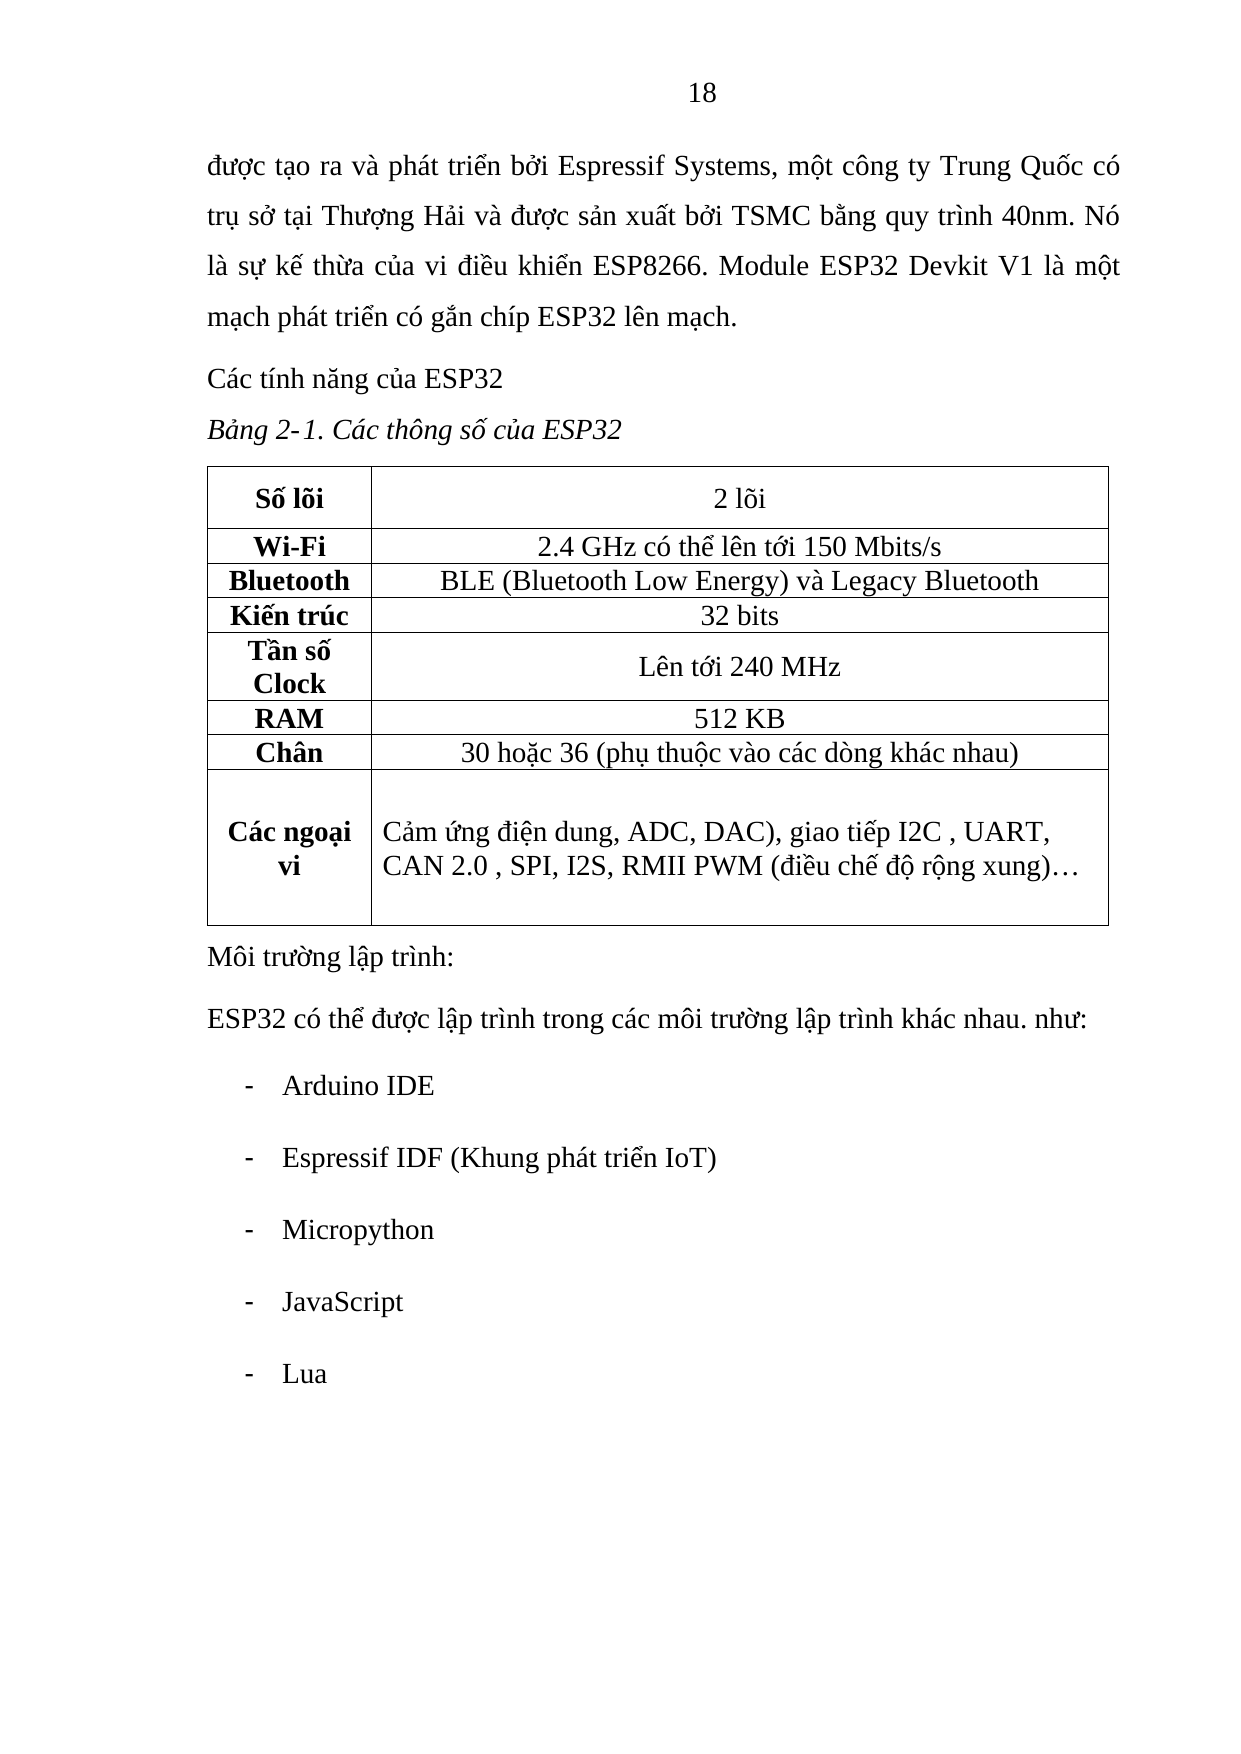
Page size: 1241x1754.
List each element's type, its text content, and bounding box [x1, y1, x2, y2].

table_cell RAM [208, 701, 371, 734]
table_cell 512 KB [372, 701, 1108, 734]
table_cell Wi-Fi [208, 529, 371, 562]
text Bảng 2-1. Các thông số của ESP32 [207, 412, 1122, 445]
table_header 2 lõi [372, 467, 1108, 528]
table_cell 32 bits [372, 598, 1108, 632]
list Micropython [244, 1208, 1122, 1248]
table_cell Chân [208, 735, 371, 769]
table_cell Lên tới 240 MHz [372, 633, 1108, 700]
list Espressif IDF (Khung phát triển IoT) [244, 1136, 1122, 1176]
text ESP32 có thể được lập trình trong các môi trường lập trình khác nhau. như: [207, 1002, 1122, 1035]
table_cell BLE (Bluetooth Low Energy) và Legacy Bluetooth [372, 564, 1108, 597]
table_header Số lõi [208, 467, 371, 528]
list Arduino IDE [244, 1064, 1122, 1104]
text Môi trường lập trình: [207, 939, 1122, 972]
table_cell Các ngoại vi [208, 770, 371, 925]
text Các tính năng của ESP32 [207, 361, 1122, 395]
table_cell 30 hoặc 36 (phụ thuộc vào các dòng khác nhau) [372, 735, 1108, 769]
table_cell Bluetooth [208, 564, 371, 597]
list Lua [244, 1352, 1122, 1392]
table_cell Cảm ứng điện dung, ADC, DAC), giao tiếp I2C , UART, CAN 2.0 , SPI, I2S, RMII PWM (điều chế độ rộng xung)… [372, 770, 1108, 925]
list JavaScript [244, 1280, 1122, 1320]
table_cell Kiến trúc [208, 598, 371, 632]
table_cell 2.4 GHz có thể lên tới 150 Mbits/s [372, 529, 1108, 562]
table_cell Tần số Clock [208, 633, 371, 700]
